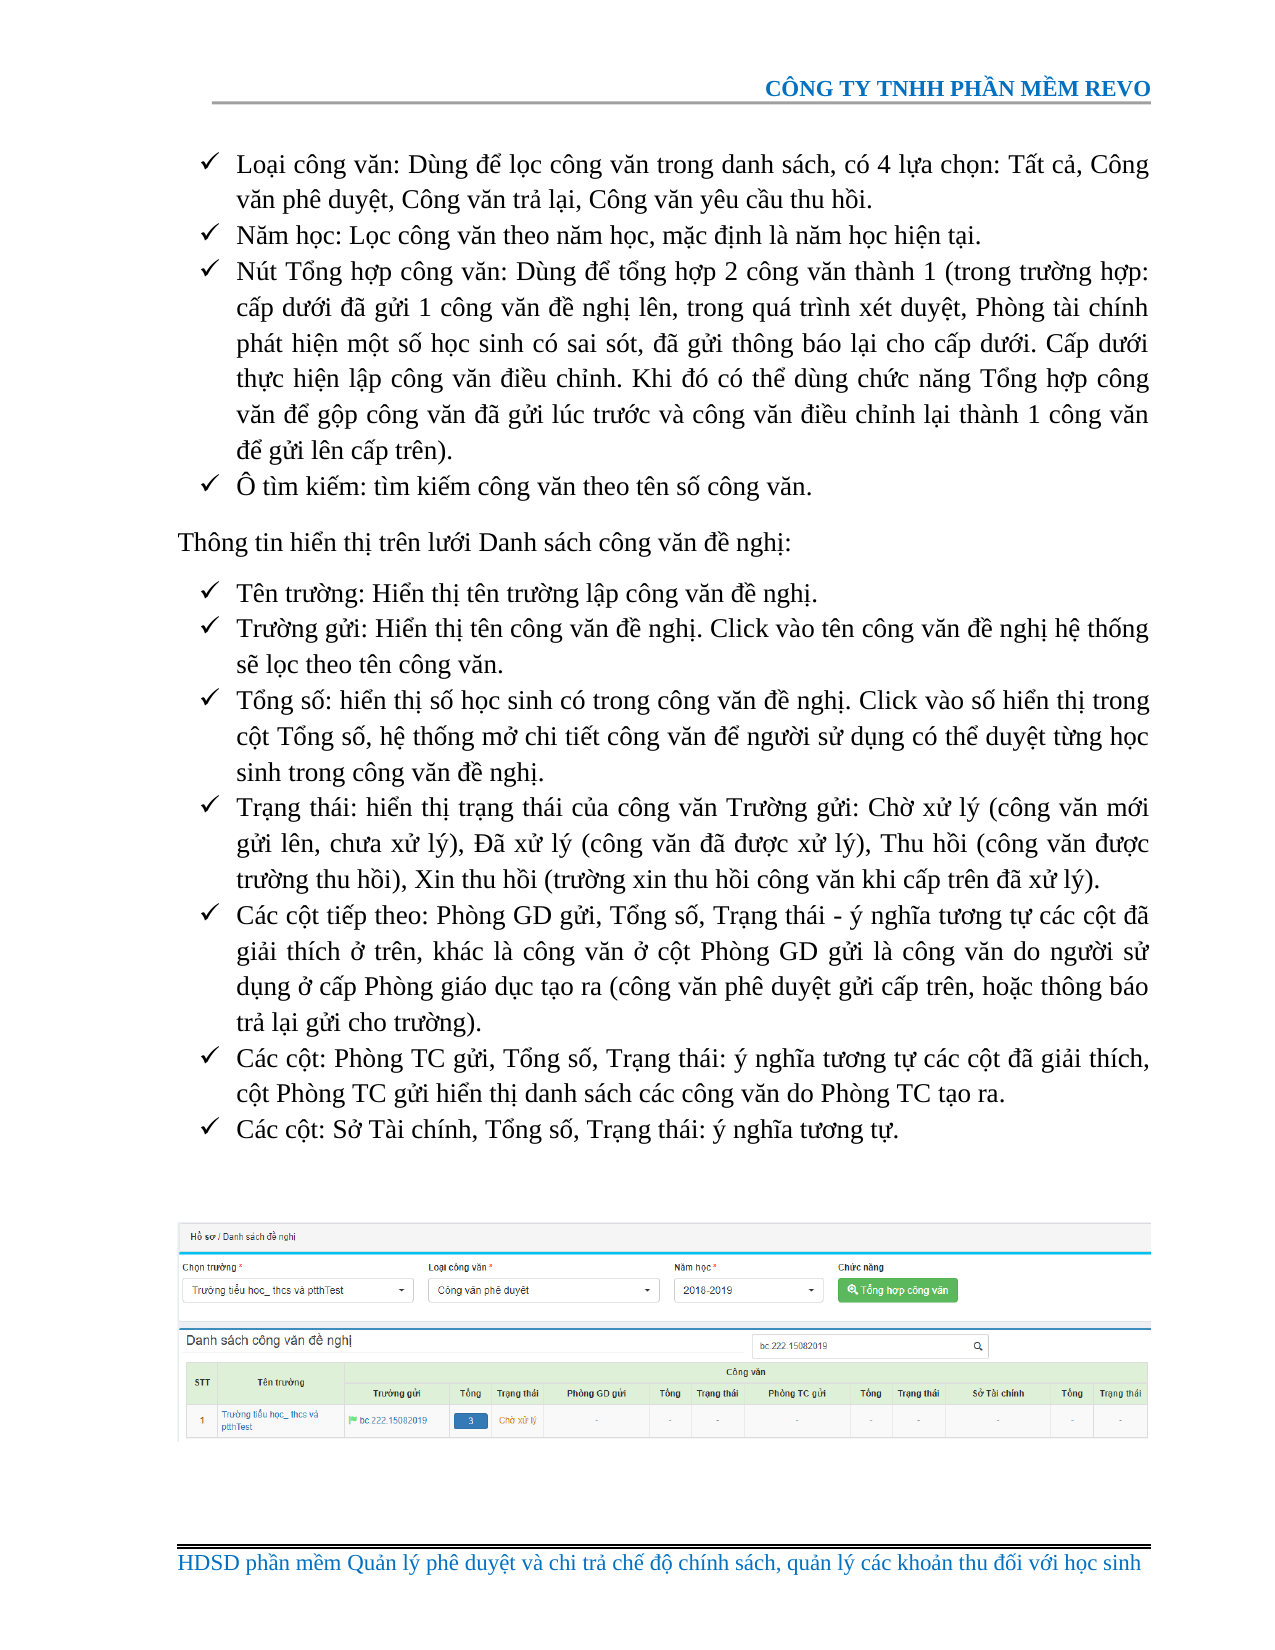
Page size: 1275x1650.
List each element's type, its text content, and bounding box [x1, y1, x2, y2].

list Tổng số: hiển thị số học sinh có trong công văn đề nghị. Click vào số hiển thị trong cột Tổng số, hệ thống mở chi tiết công văn để người sử dụng có thể duyệt từng học sinh trong công văn đề nghị. [199, 684, 1151, 787]
picture [177, 1222, 1151, 1442]
list Tên trường: Hiển thị tên trường lập công văn đề nghị. [199, 577, 1151, 608]
list Loại công văn: Dùng để lọc công văn trong danh sách, có 4 lựa chọn: Tất cả, Công văn phê duyệt, Công văn trả lại, Công văn yêu cầu thu hồi. [199, 148, 1151, 215]
list Các cột: Sở Tài chính, Tổng số, Trạng thái: ý nghĩa tương tự. [199, 1113, 1151, 1144]
list Năm học: Lọc công văn theo năm học, mặc định là năm học hiện tại. [199, 219, 1151, 251]
list Các cột tiếp theo: Phòng GD gửi, Tổng số, Trạng thái - ý nghĩa tương tự các cột đã giải thích ở trên, khác là công văn ở cột Phòng GD gửi là công văn do người sử dụng ở cấp Phòng giáo dục tạo ra (công văn phê duyệt gửi cấp trên, hoặc thông báo trả lại gửi cho trường). [199, 899, 1151, 1037]
text Thông tin hiển thị trên lưới Danh sách công văn đề nghị: [177, 526, 1151, 558]
list Ô tìm kiếm: tìm kiếm công văn theo tên số công văn. [199, 470, 1151, 501]
list Các cột: Phòng TC gửi, Tổng số, Trạng thái: ý nghĩa tương tự các cột đã giải thích, cột Phòng TC gửi hiển thị danh sách các công văn do Phòng TC tạo ra. [199, 1042, 1151, 1109]
list Trạng thái: hiển thị trạng thái của công văn Trường gửi: Chờ xử lý (công văn mới gửi lên, chưa xử lý), Đã xử lý (công văn đã được xử lý), Thu hồi (công văn được trường thu hồi), Xin thu hồi (trường xin thu hồi công văn khi cấp trên đã xử lý). [199, 791, 1151, 894]
list Nút Tổng hợp công văn: Dùng để tổng hợp 2 công văn thành 1 (trong trường hợp: cấp dưới đã gửi 1 công văn đề nghị lên, trong quá trình xét duyệt, Phòng tài chính phát hiện một số học sinh có sai sót, đã gửi thông báo lại cho cấp dưới. Cấp dưới thực hiện lập công văn điều chỉnh. Khi đó có thể dùng chức năng Tổng hợp công văn để gộp công văn đã gửi lúc trước và công văn điều chỉnh lại thành 1 công văn để gửi lên cấp trên). [199, 255, 1151, 465]
list Trường gửi: Hiển thị tên công văn đề nghị. Click vào tên công văn đề nghị hệ thống sẽ lọc theo tên công văn. [199, 613, 1151, 679]
